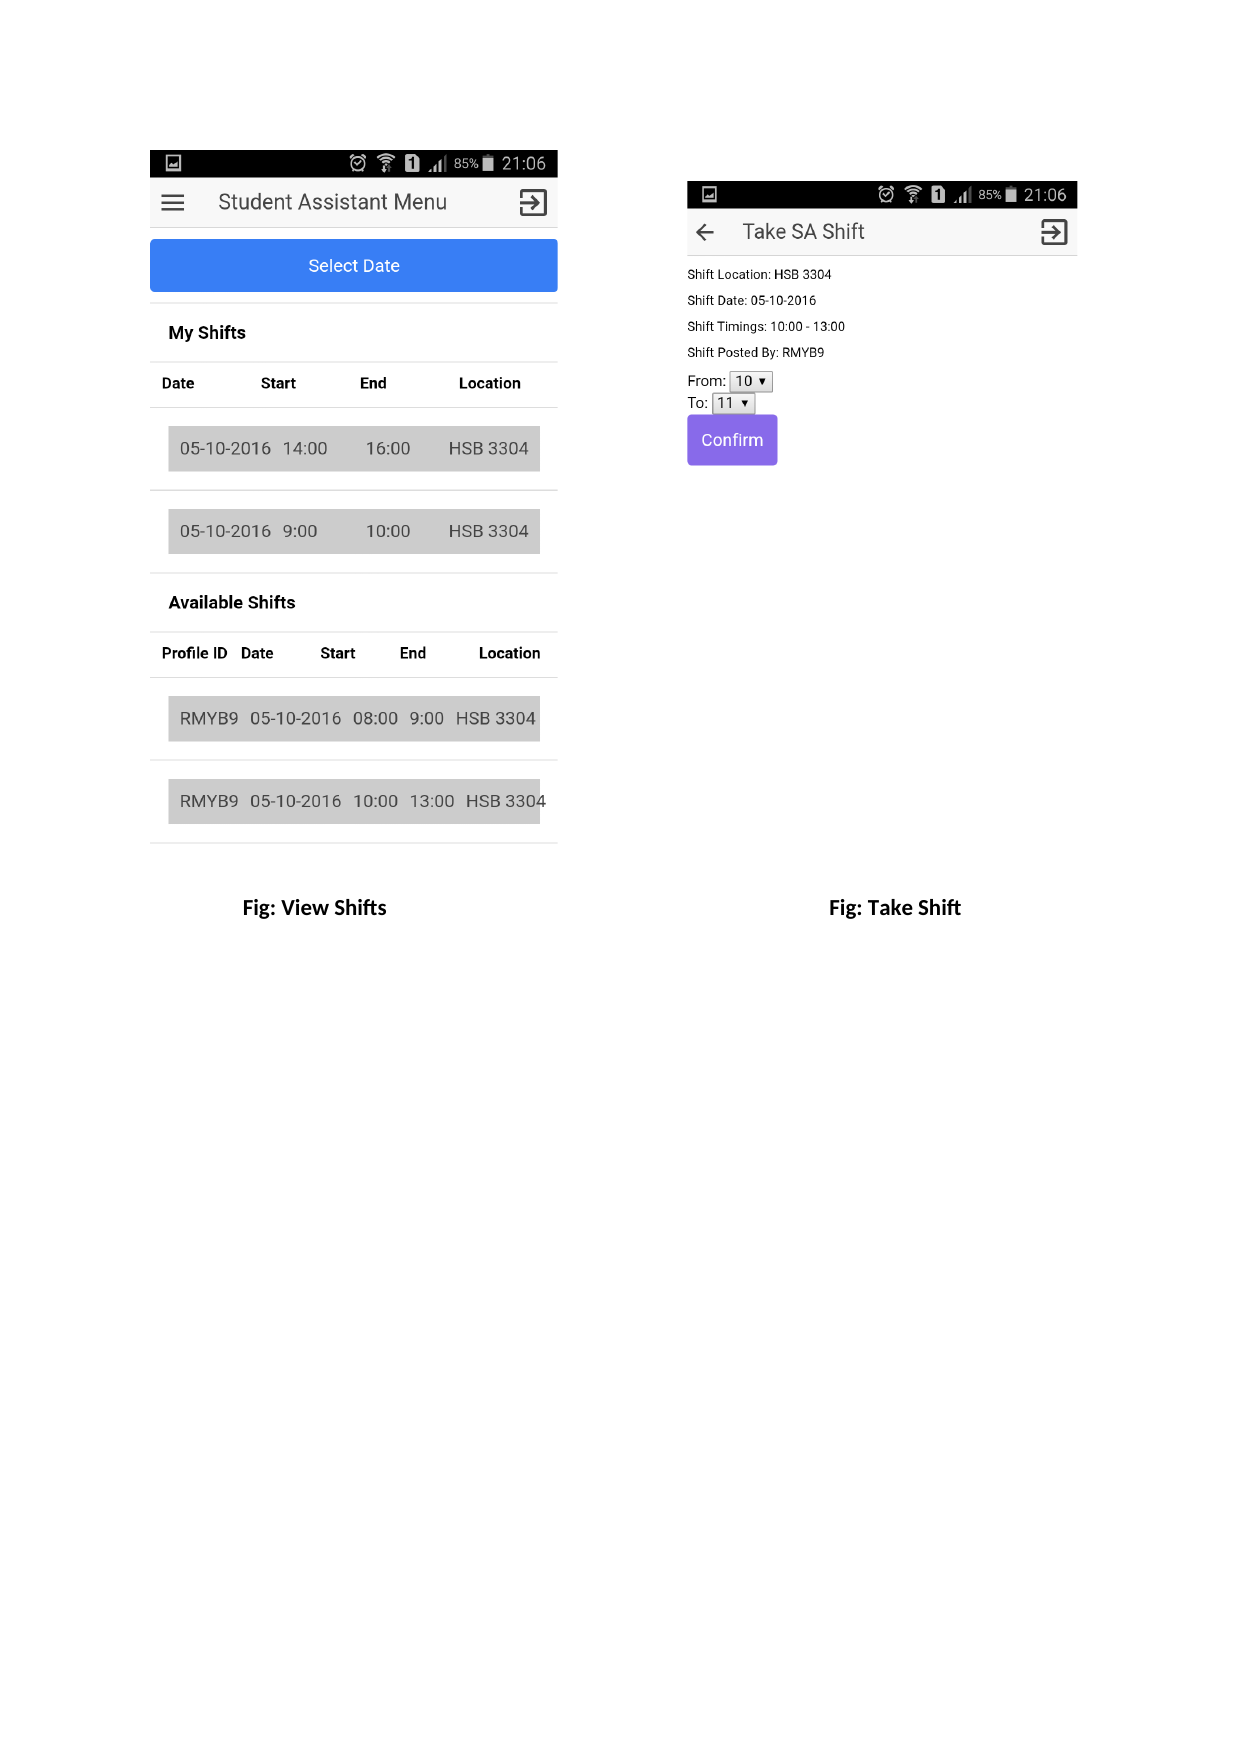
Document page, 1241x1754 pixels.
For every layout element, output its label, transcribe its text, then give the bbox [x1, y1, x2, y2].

picture [150, 150, 558, 875]
picture [687, 181, 1078, 875]
text Fig: View Shifts Fig: Take Shift [150, 893, 1090, 921]
